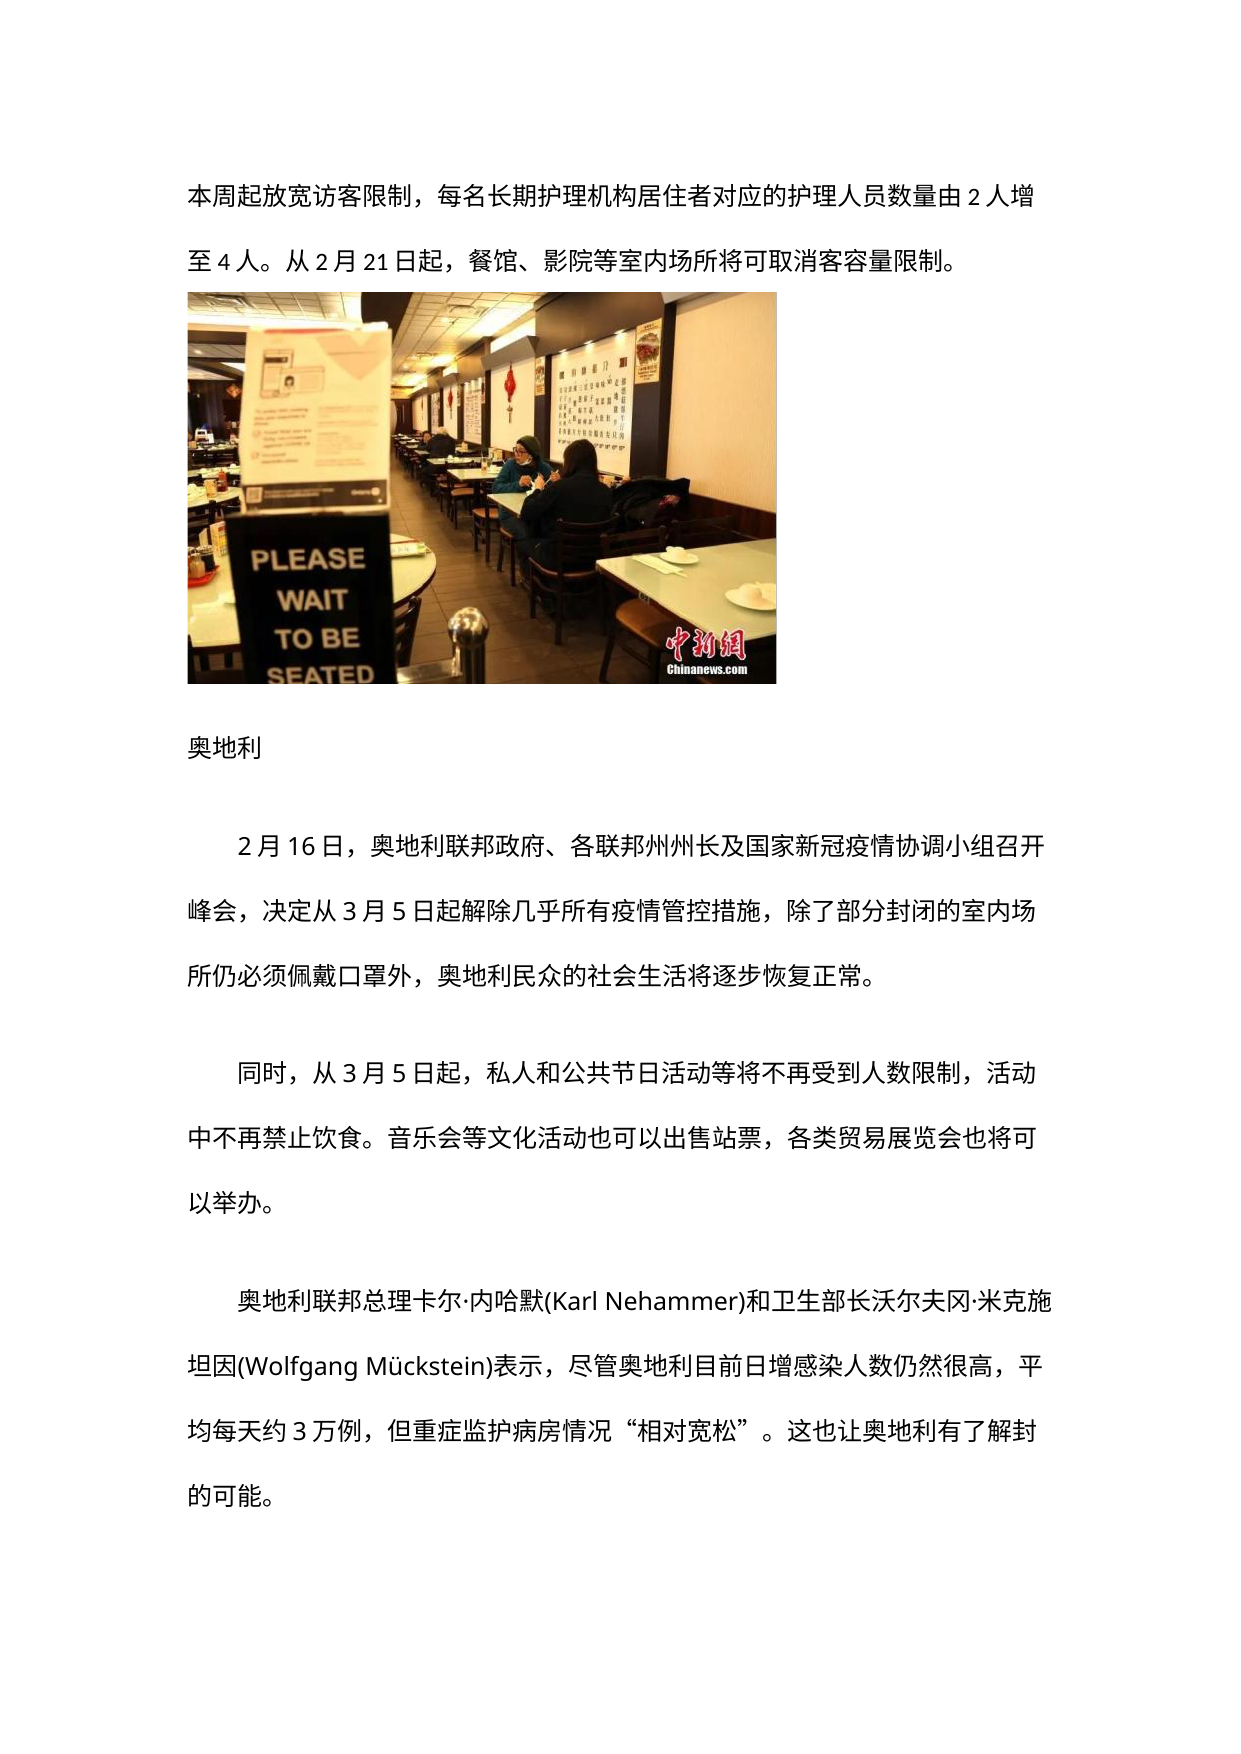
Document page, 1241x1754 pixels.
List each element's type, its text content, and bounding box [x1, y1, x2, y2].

text 2月16日，奥地利联邦政府、各联邦州州长及国家新冠疫情协调小组召开峰会，决定从3月5日起解除几乎所有疫情管控措施，除了部分封闭的室内场所仍必须佩戴口罩外，奥地利民众的社会生活将逐步恢复正常。 [187, 812, 1053, 1007]
text 同时，从3月5日起，私人和公共节日活动等将不再受到人数限制，活动中不再禁止饮食。音乐会等文化活动也可以出售站票，各类贸易展览会也将可以举办。 [187, 1039, 1053, 1234]
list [187, 162, 1053, 292]
text 奥地利联邦总理卡尔·内哈默(Karl Nehammer)和卫生部长沃尔夫冈·米克施坦因(Wolfgang Mückstein)表示，尽管奥地利目前日增感染人数仍然很高，平均每天约3万例，但重症监护病房情况“相对宽松”。这也让奥地利有了解封的可能。 [187, 1267, 1053, 1527]
text 奥地利 [187, 714, 1053, 779]
picture [187, 292, 777, 684]
